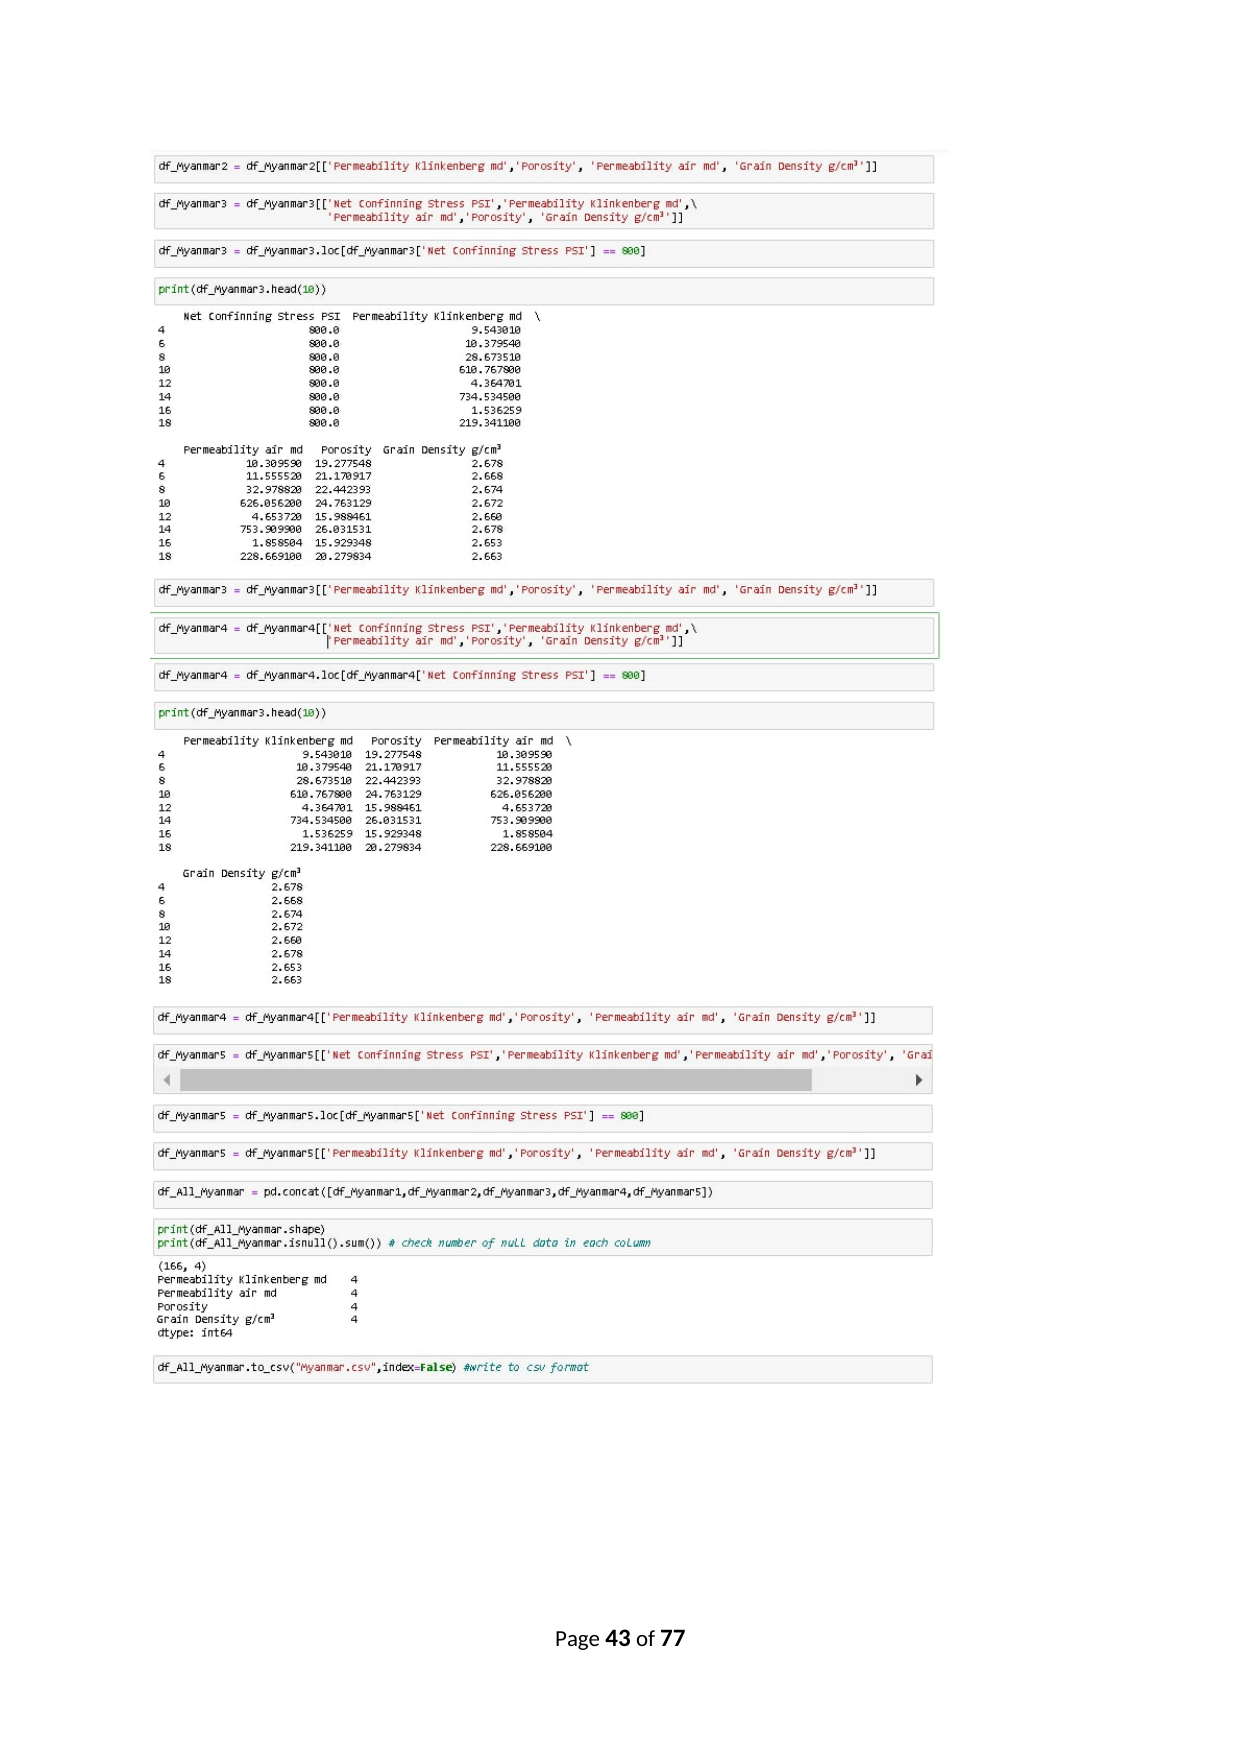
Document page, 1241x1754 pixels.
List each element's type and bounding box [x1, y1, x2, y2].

picture [150, 150, 949, 997]
picture [150, 999, 938, 1393]
